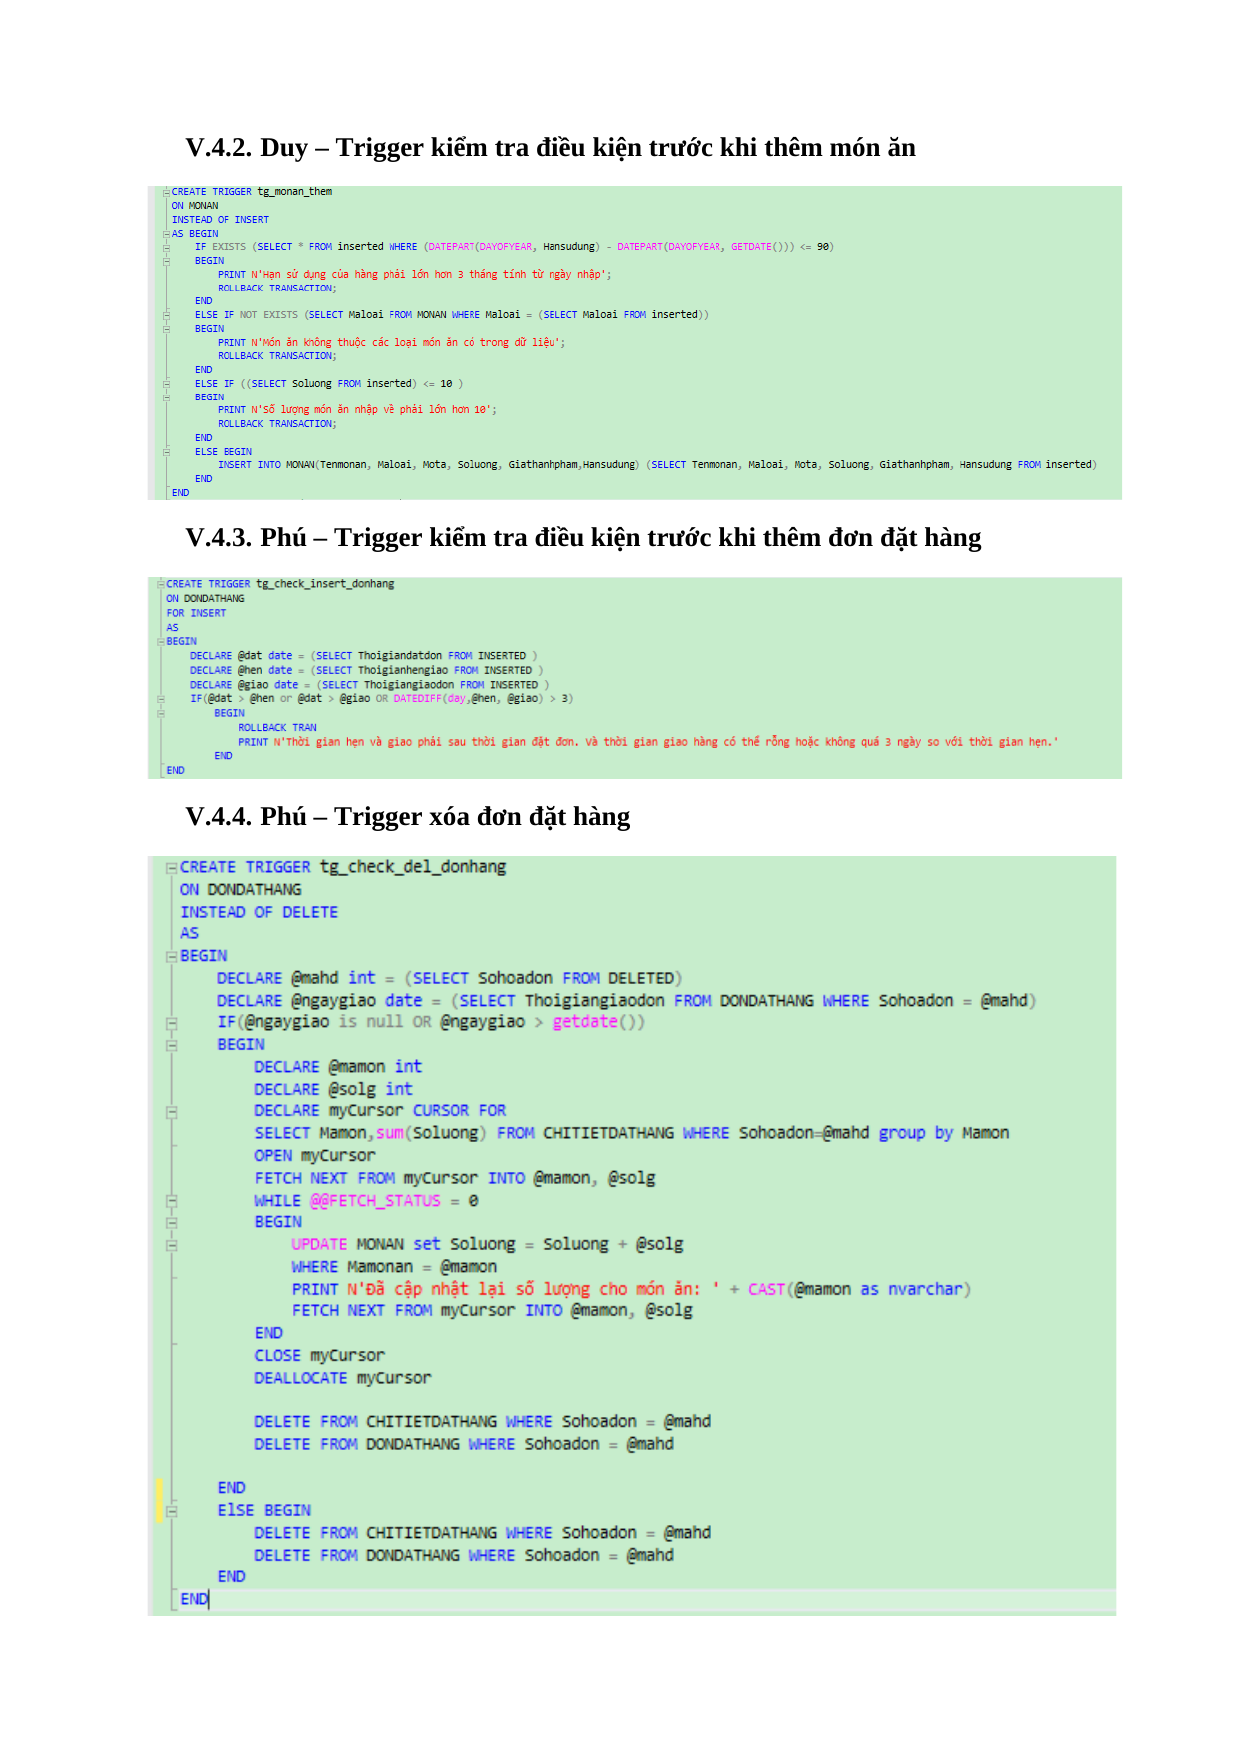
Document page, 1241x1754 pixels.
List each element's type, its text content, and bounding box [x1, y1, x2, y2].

list Phú – Trigger kiểm tra điều kiện trước khi thêm đơn đặt hàng [185, 521, 1122, 552]
list Duy – Trigger kiểm tra điều kiện trước khi thêm món ăn [185, 131, 1122, 162]
list Phú – Trigger xóa đơn đặt hàng [185, 800, 1122, 831]
picture [147, 856, 1117, 1616]
picture [147, 577, 1123, 779]
picture [147, 186, 1123, 500]
